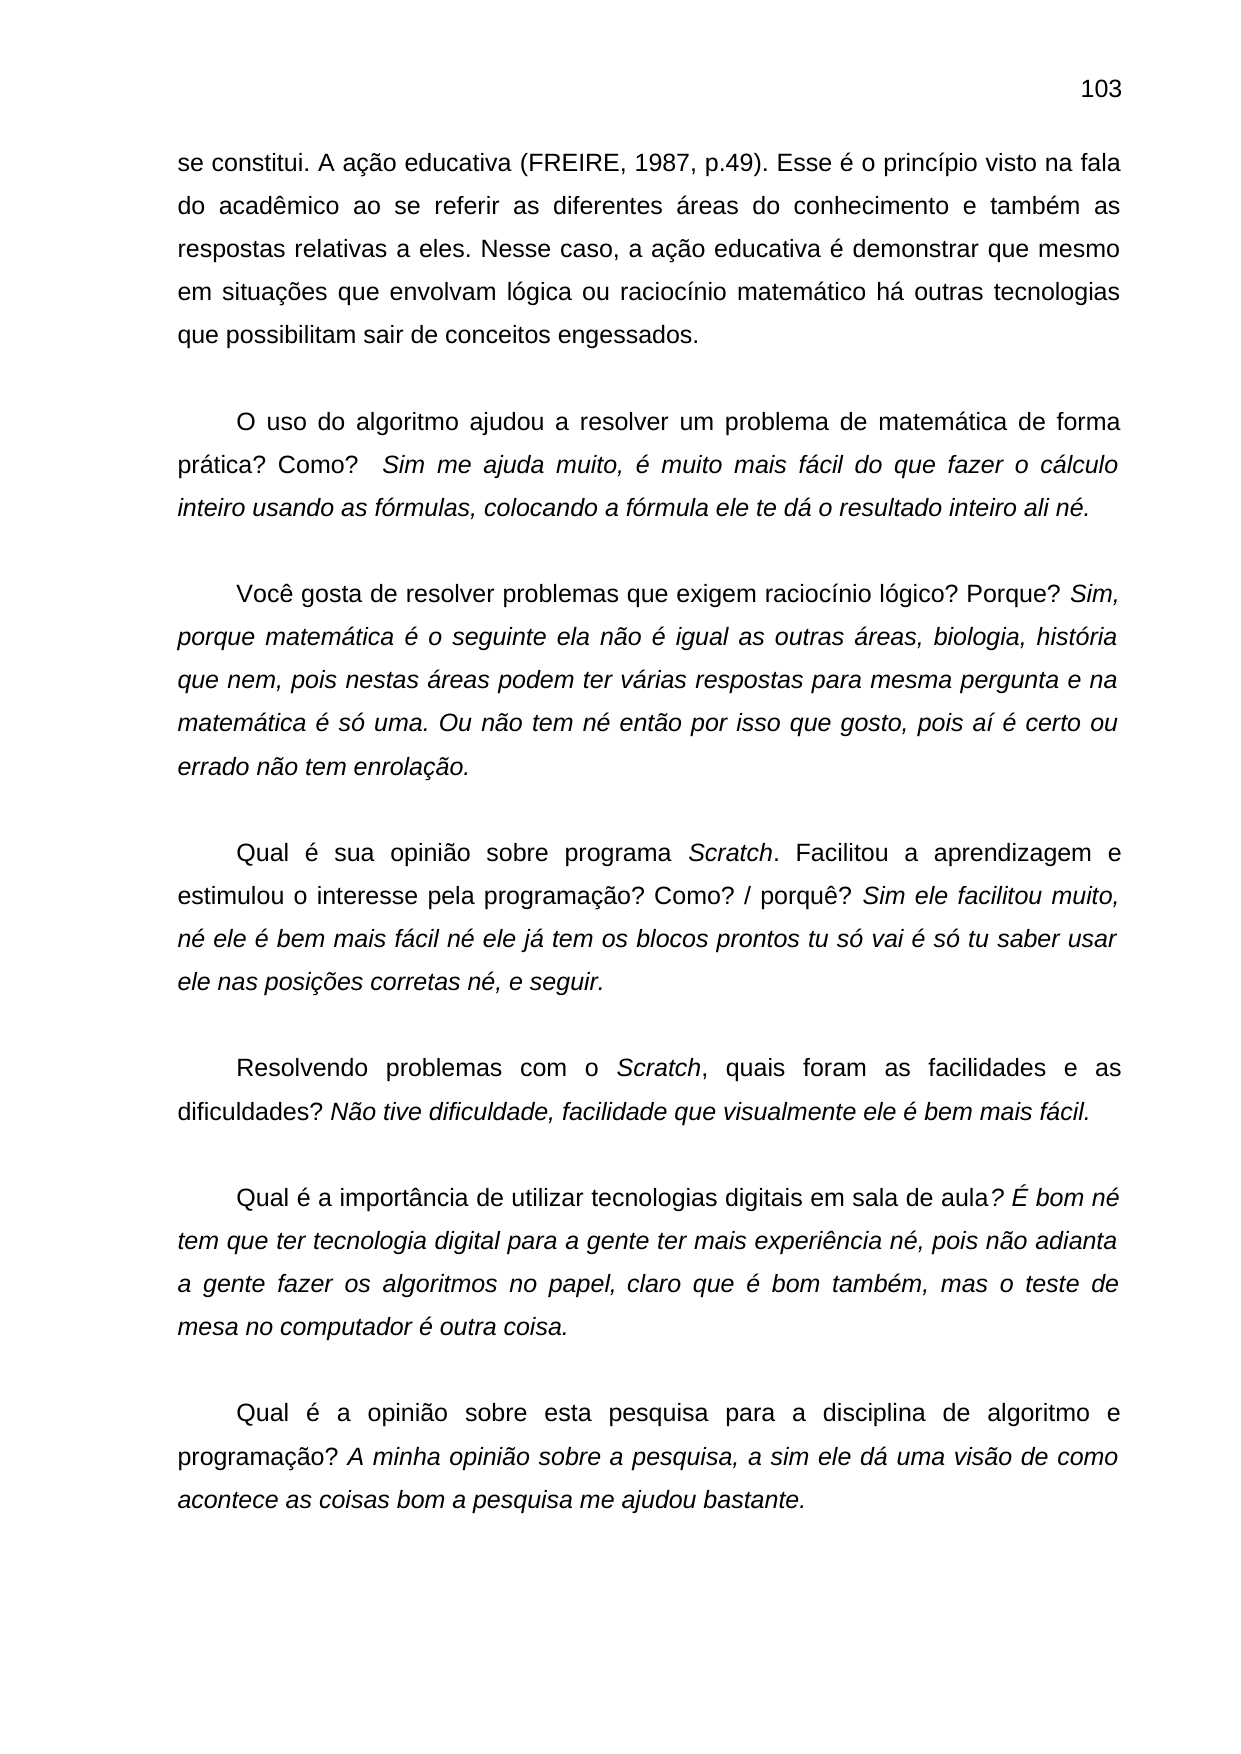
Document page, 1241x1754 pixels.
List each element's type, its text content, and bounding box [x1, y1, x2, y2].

text Qual é a opinião sobre esta pesquisa para a disciplina de algoritmo e programação? A minha opinião sobre a pesquisa, a sim ele dá uma visão de como acontece as coisas bom a pesquisa me ajudou bastante. [177, 1398, 1122, 1513]
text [177, 148, 1122, 349]
text Qual é a importância de utilizar tecnologias digitais em sala de aula? É bom né tem que ter tecnologia digital para a gente ter mais experiência né, pois não adianta a gente fazer os algoritmos no papel, claro que é bom também, mas o teste de mesa no computador é outra coisa. [177, 1183, 1122, 1341]
text O uso do algoritmo ajudou a resolver um problema de matemática de forma prática? Como? Sim me ajuda muito, é muito mais fácil do que fazer o cálculo inteiro usando as fórmulas, colocando a fórmula ele te dá o resultado inteiro ali né. [177, 406, 1122, 521]
text Qual é sua opinião sobre programa Scratch. Facilitou a aprendizagem e estimulou o interesse pela programação? Como? / porquê? Sim ele facilitou muito, né ele é bem mais fácil né ele já tem os blocos prontos tu só vai é só tu saber usar ele nas posições corretas né, e seguir. [177, 838, 1122, 996]
text Você gosta de resolver problemas que exigem raciocínio lógico? Porque? Sim, porque matemática é o seguinte ela não é igual as outras áreas, biologia, história que nem, pois nestas áreas podem ter várias respostas para mesma pergunta e na matemática é só uma. Ou não tem né então por isso que gosto, pois aí é certo ou errado não tem enrolação. [177, 579, 1122, 780]
text Resolvendo problemas com o Scratch, quais foram as facilidades e as dificuldades? Não tive dificuldade, facilidade que visualmente ele é bem mais fácil. [177, 1053, 1122, 1125]
